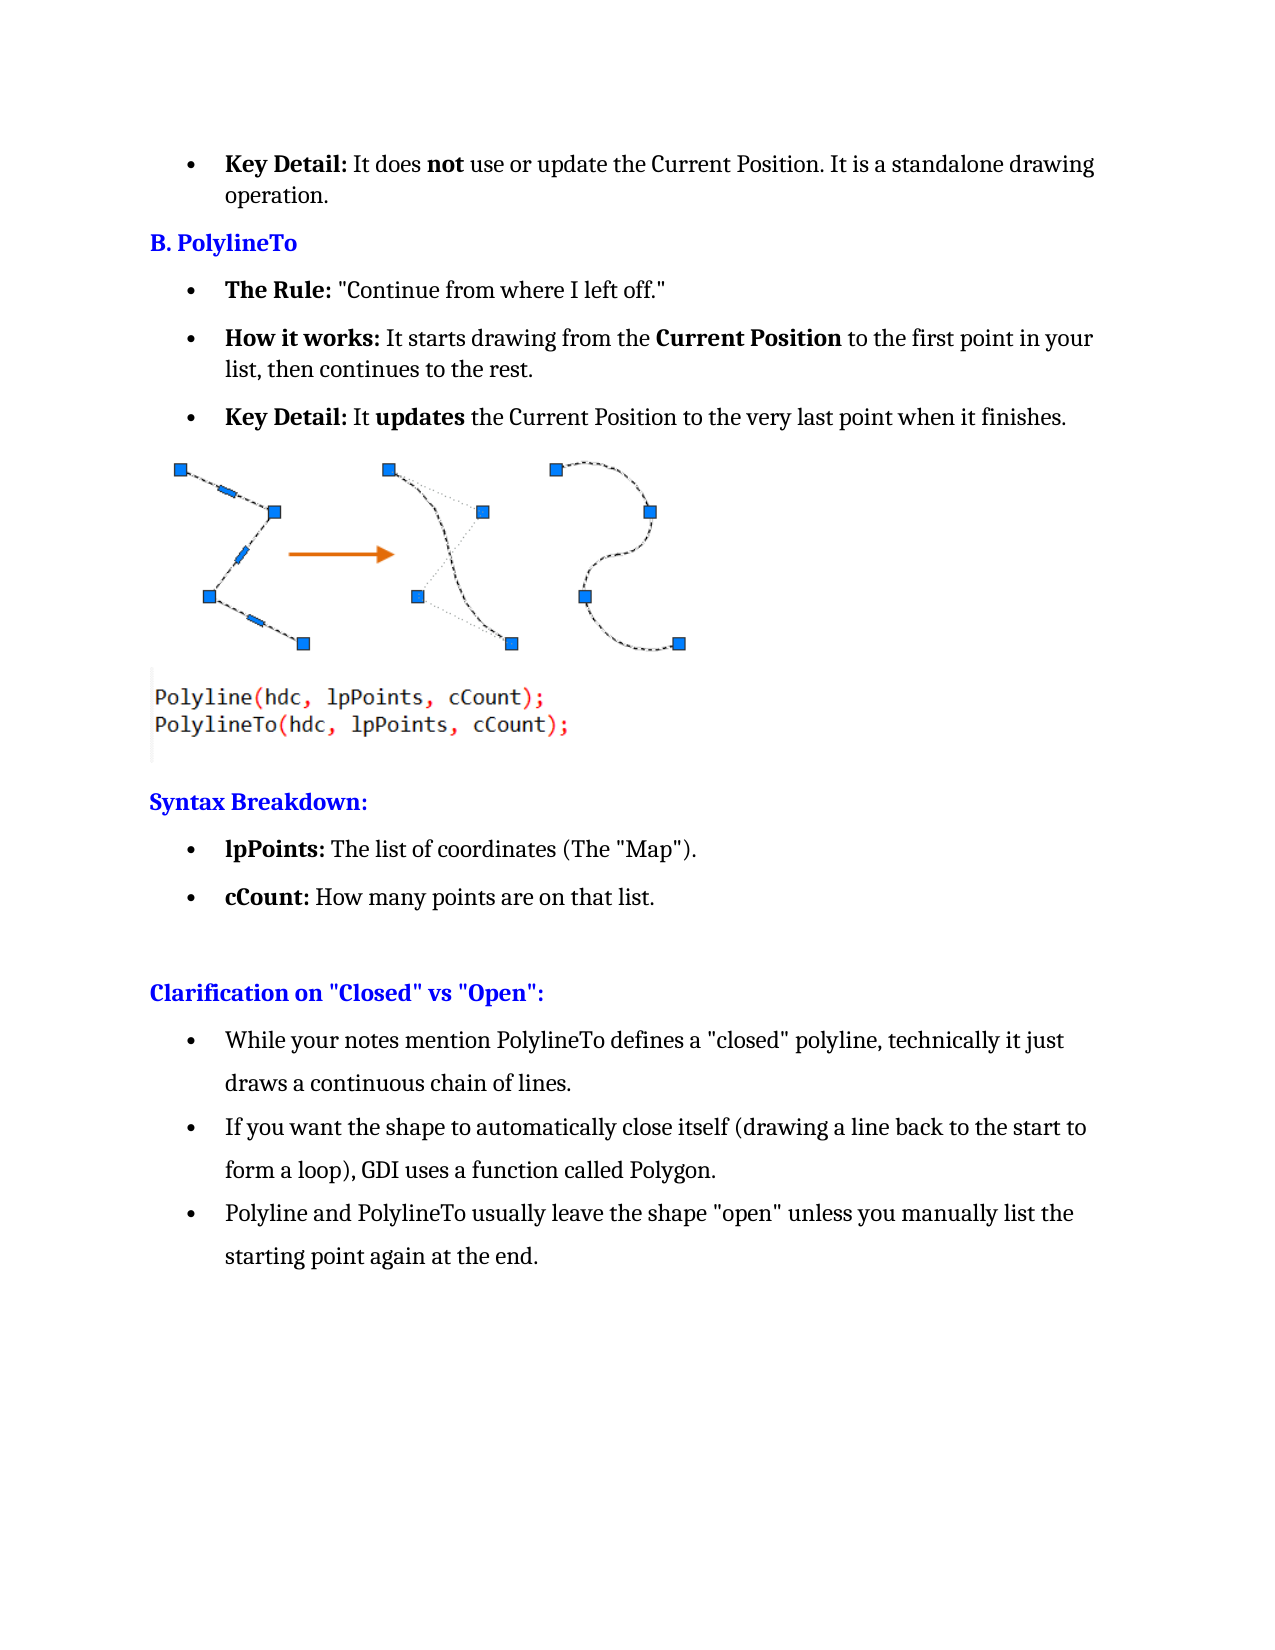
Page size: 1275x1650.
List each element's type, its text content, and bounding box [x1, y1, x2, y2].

list The Rule: "Continue from where I left off." [187, 276, 1125, 305]
list lpPoints: The list of coordinates (The "Map"). [187, 835, 1125, 864]
list How it works: It starts drawing from the Current Position to the first point in your list, then continues to the rest. [187, 324, 1125, 384]
list Polyline and PolylineTo usually leave the shape "open" unless you manually list the starting point again at the end. [187, 1199, 1125, 1271]
list cCount: How many points are on that list. [187, 883, 1125, 912]
list If you want the shape to automatically close itself (drawing a line back to the start to form a loop), GDI uses a function called Polygon. [187, 1112, 1125, 1184]
text Syntax Breakdown: [150, 788, 1125, 816]
text Clarification on "Closed" vs "Open": [150, 978, 1125, 1007]
list Key Detail: It updates the Current Position to the very last point when it finishes. [187, 403, 1125, 432]
list Key Detail: It does not use or update the Current Position. It is a standalone drawing operation. [187, 150, 1125, 210]
picture [150, 667, 606, 763]
picture [150, 450, 705, 665]
text B. PolylineTo [150, 229, 1125, 257]
list While your notes mention PolylineTo defines a "closed" polyline, technically it just draws a continuous chain of lines. [187, 1026, 1125, 1098]
